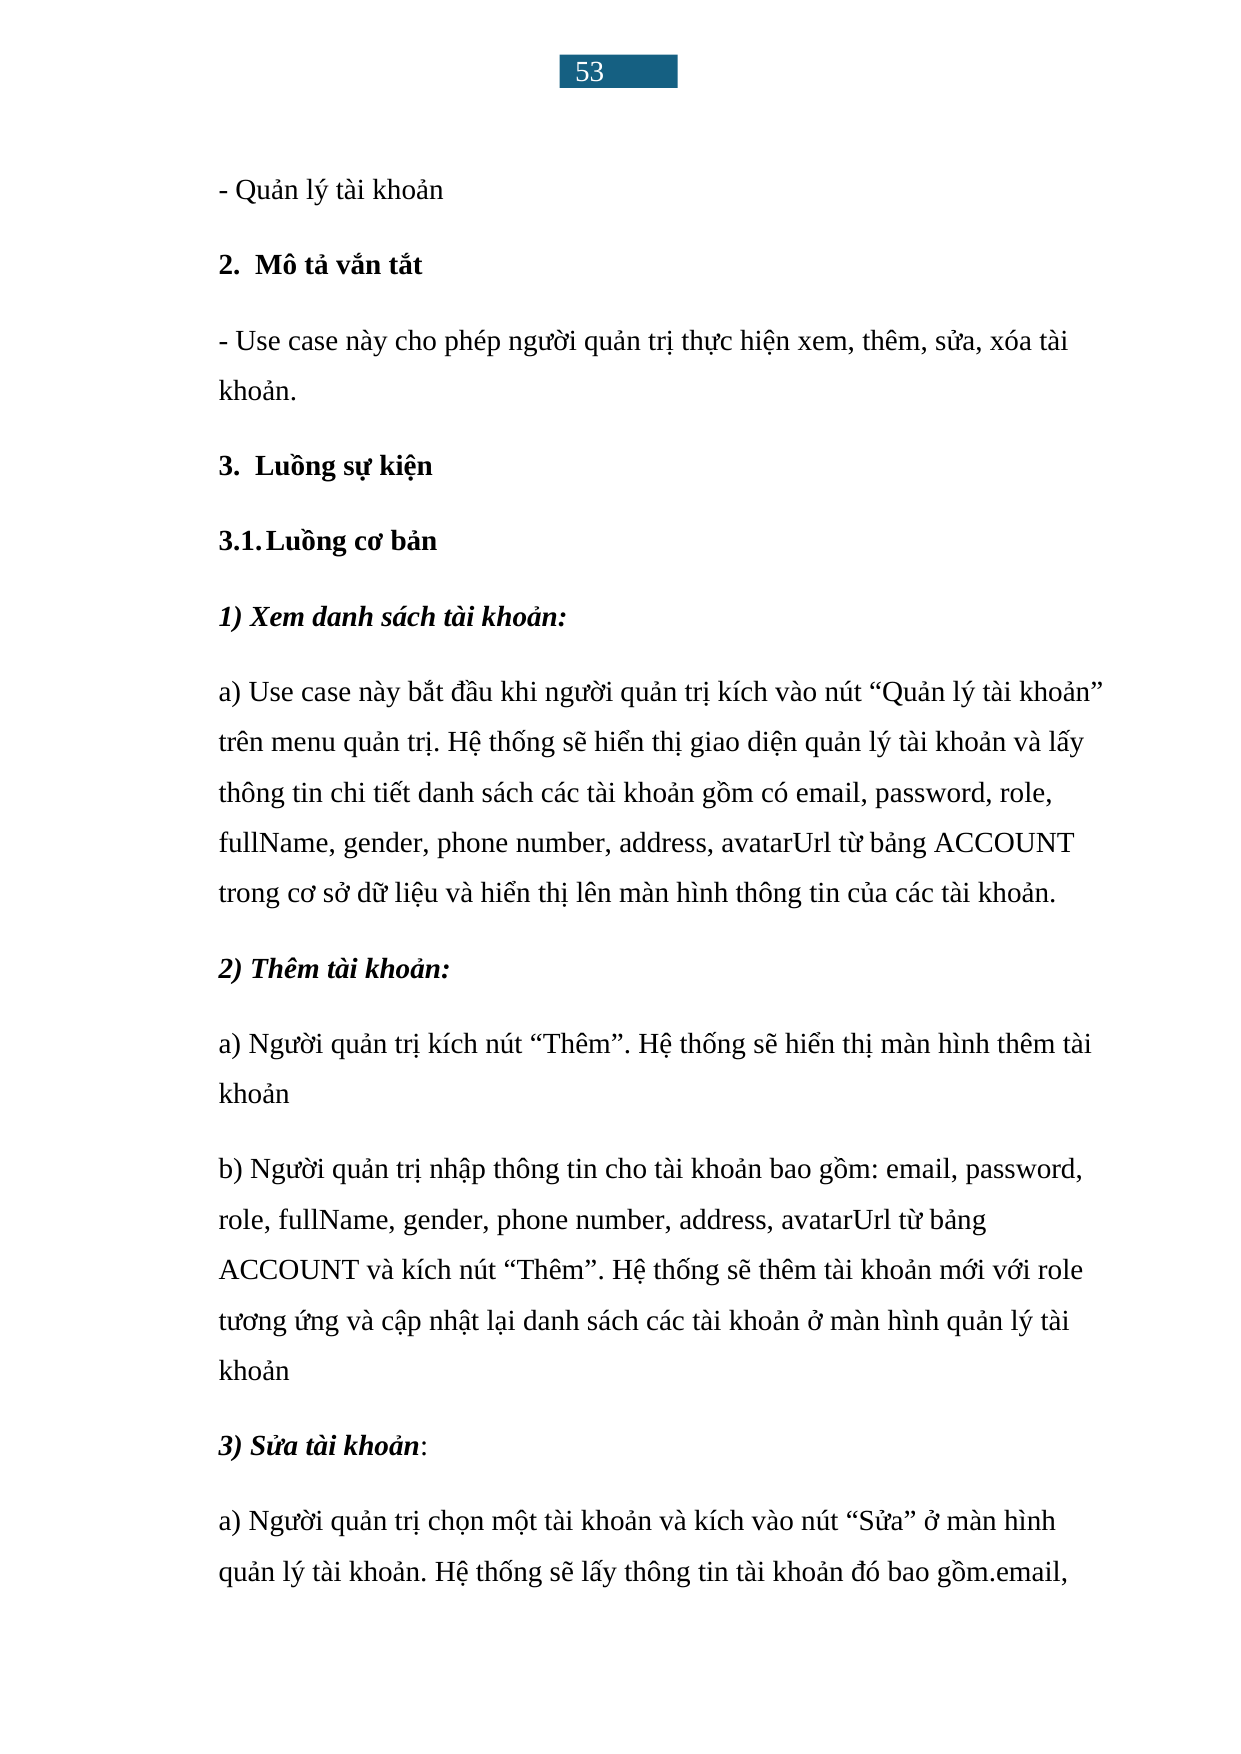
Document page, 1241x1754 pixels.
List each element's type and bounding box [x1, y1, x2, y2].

table_header [207, 147, 1121, 1587]
